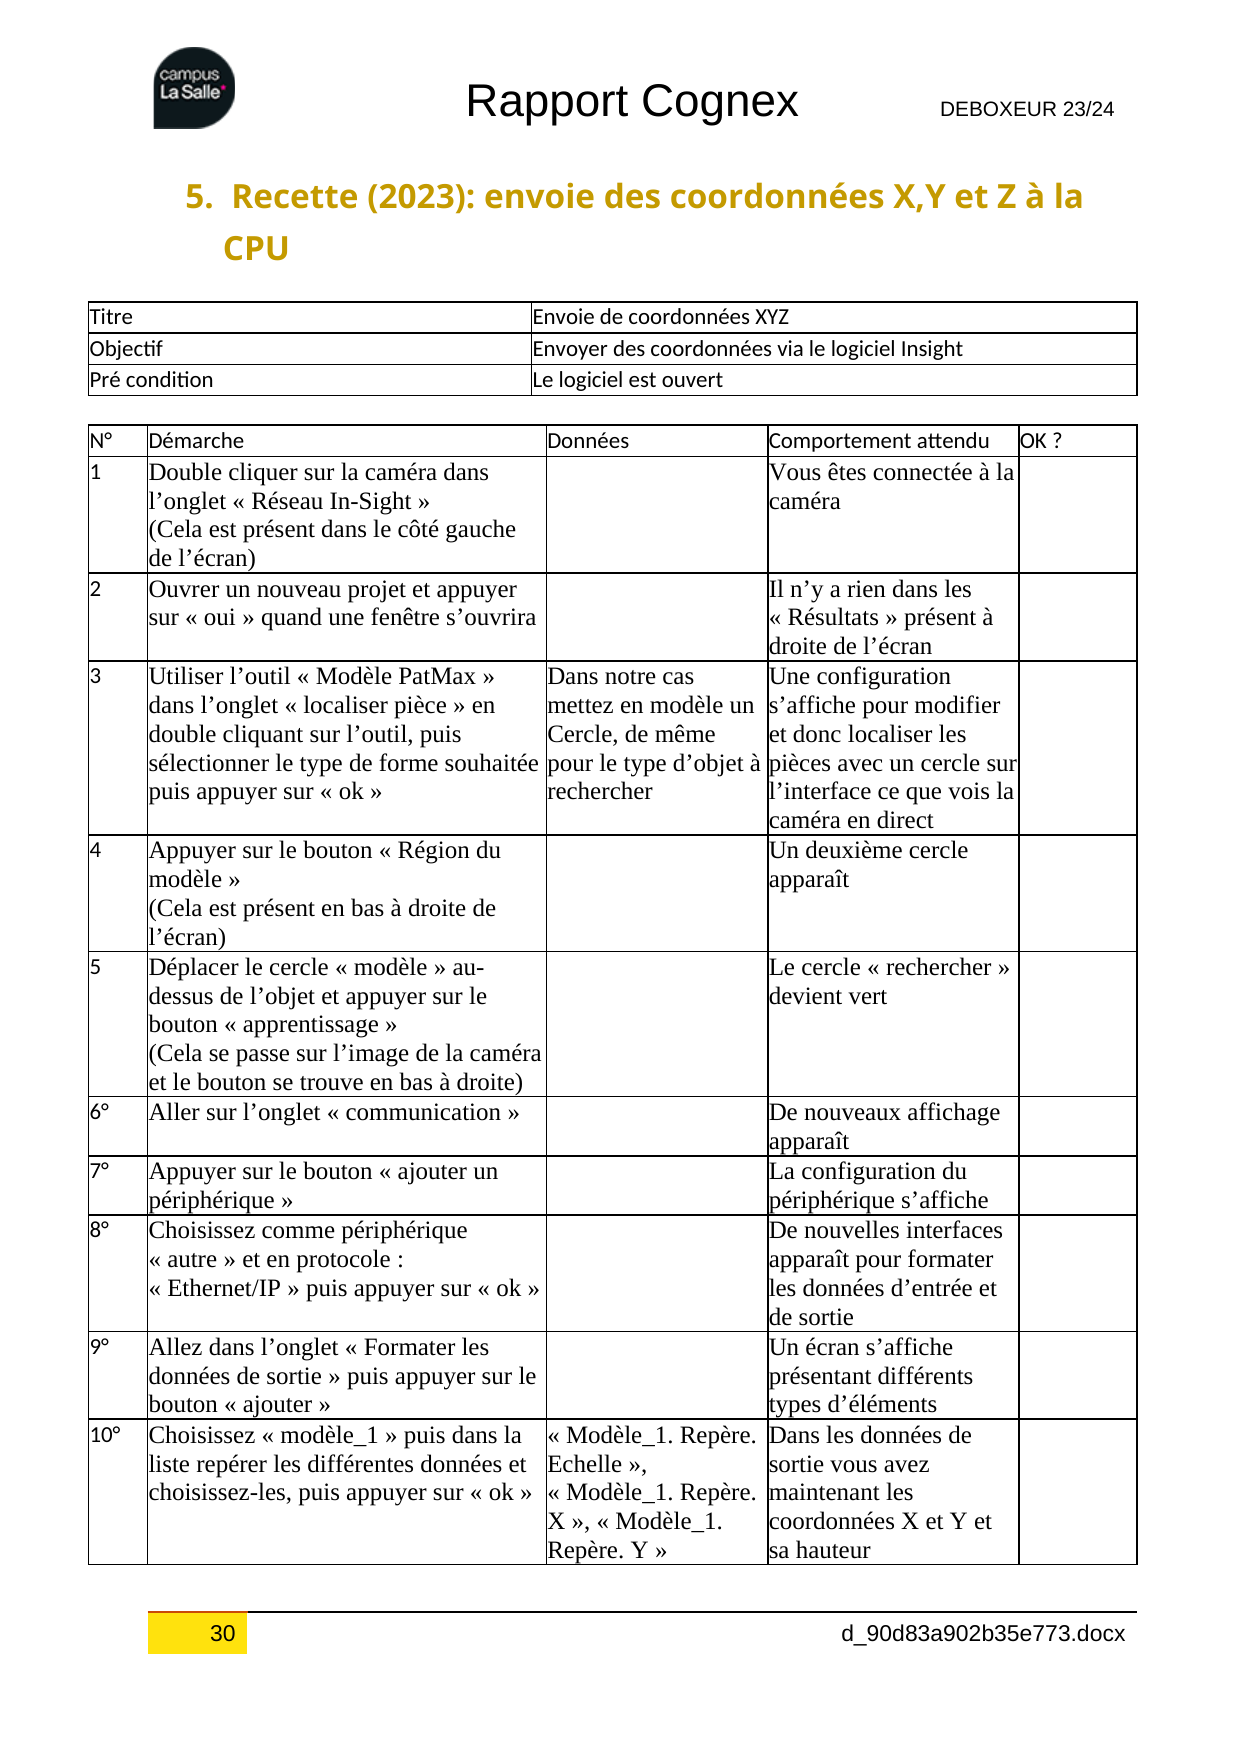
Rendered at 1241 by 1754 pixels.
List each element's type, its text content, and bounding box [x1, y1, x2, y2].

table_cell Un écran s’affiche présentant différents types d’éléments [769, 1332, 1018, 1418]
table_header N° [89, 426, 147, 456]
table_cell Objectif [89, 334, 531, 363]
table_header Comportement attendu [769, 426, 1018, 456]
table_cell [1020, 836, 1136, 951]
table_cell 5 [89, 952, 147, 1096]
table_cell [547, 1332, 767, 1418]
table_cell Le cercle « rechercher » devient vert [769, 952, 1018, 1096]
table_cell Envoyer des coordonnées via le logiciel Insight [532, 334, 1136, 363]
table_cell 7° [89, 1157, 147, 1214]
table_cell 10° [89, 1420, 147, 1564]
table_cell [1020, 952, 1136, 1096]
table_cell La configuration du périphérique s’affiche [769, 1157, 1018, 1214]
table_cell 4 [89, 836, 147, 951]
table_cell Appuyer sur le bouton « Région du modèle » (Cela est présent en bas à droite de l’écran) [148, 836, 546, 951]
table_cell De nouvelles interfaces apparaît pour formater les données d’entrée et de sortie [769, 1216, 1018, 1331]
table_header Données [547, 426, 767, 456]
table_cell [1020, 1216, 1136, 1331]
table_header OK ? [1020, 426, 1136, 456]
table_cell [547, 457, 767, 572]
table_cell [1020, 1097, 1136, 1155]
table_cell [547, 1216, 767, 1331]
table_cell Aller sur l’onglet « communication » [148, 1097, 546, 1155]
table_header Titre [89, 303, 531, 332]
table_cell Allez dans l’onglet « Formater les données de sortie » puis appuyer sur le bouton « ajouter » [148, 1332, 546, 1418]
table_cell Choisissez « modèle_1 » puis dans la liste repérer les différentes données et choisissez-les, puis appuyer sur « ok » [148, 1420, 546, 1564]
table_cell 2 [89, 574, 147, 660]
table_cell « Modèle_1. Repère. Echelle », « Modèle_1. Repère. X », « Modèle_1. Repère. Y » [547, 1420, 767, 1564]
table_cell [1020, 574, 1136, 660]
table_cell [547, 574, 767, 660]
table_cell Ouvrer un nouveau projet et appuyer sur « oui » quand une fenêtre s’ouvrira [148, 574, 546, 660]
table_cell [547, 1097, 767, 1155]
table_cell [547, 836, 767, 951]
table_cell Dans les données de sortie vous avez maintenant les coordonnées X et Y et sa hauteur [769, 1420, 1018, 1564]
table_cell Pré condition [89, 365, 531, 395]
table_cell Dans notre cas mettez en modèle un Cercle, de même pour le type d’objet à rechercher [547, 662, 767, 834]
table_cell [1020, 662, 1136, 834]
table_cell Appuyer sur le bouton « ajouter un périphérique » [148, 1157, 546, 1214]
table_cell Choisissez comme périphérique « autre » et en protocole : « Ethernet/IP » puis appuyer sur « ok » [148, 1216, 546, 1331]
table_cell Déplacer le cercle « modèle » au-dessus de l’objet et appuyer sur le bouton « apprentissage » (Cela se passe sur l’image de la caméra et le bouton se trouve en bas à droite) [148, 952, 546, 1096]
picture [153, 47, 235, 129]
table_cell Vous êtes connectée à la caméra [769, 457, 1018, 572]
table_cell 9° [89, 1332, 147, 1418]
table_cell Une configuration s’affiche pour modifier et donc localiser les pièces avec un cercle sur l’interface ce que vois la caméra en direct [769, 662, 1018, 834]
table_cell [1020, 1332, 1136, 1418]
table_cell [1020, 457, 1136, 572]
table_cell Double cliquer sur la caméra dans l’onglet « Réseau In-Sight » (Cela est présent dans le côté gauche de l’écran) [148, 457, 546, 572]
table_cell Un deuxième cercle apparaît [769, 836, 1018, 951]
table_cell [1020, 1157, 1136, 1214]
table_cell [547, 952, 767, 1096]
table_cell 3 [89, 662, 147, 834]
table_cell [1020, 1420, 1136, 1564]
table_cell 8° [89, 1216, 147, 1331]
table_header Envoie de coordonnées XYZ [532, 303, 1136, 332]
table_header Démarche [148, 426, 546, 456]
table_cell 6° [89, 1097, 147, 1155]
table_cell Il n’y a rien dans les « Résultats » présent à droite de l’écran [769, 574, 1018, 660]
table_cell De nouveaux affichage apparaît [769, 1097, 1018, 1155]
table_cell [547, 1157, 767, 1214]
subtitle Recette (2023): envoie des coordonnées X,Y et Z à la CPU [185, 173, 1137, 270]
table_cell Utiliser l’outil « Modèle PatMax » dans l’onglet « localiser pièce » en double cliquant sur l’outil, puis sélectionner le type de forme souhaitée puis appuyer sur « ok » [148, 662, 546, 834]
table_cell Le logiciel est ouvert [532, 365, 1136, 395]
table_cell 1 [89, 457, 147, 572]
